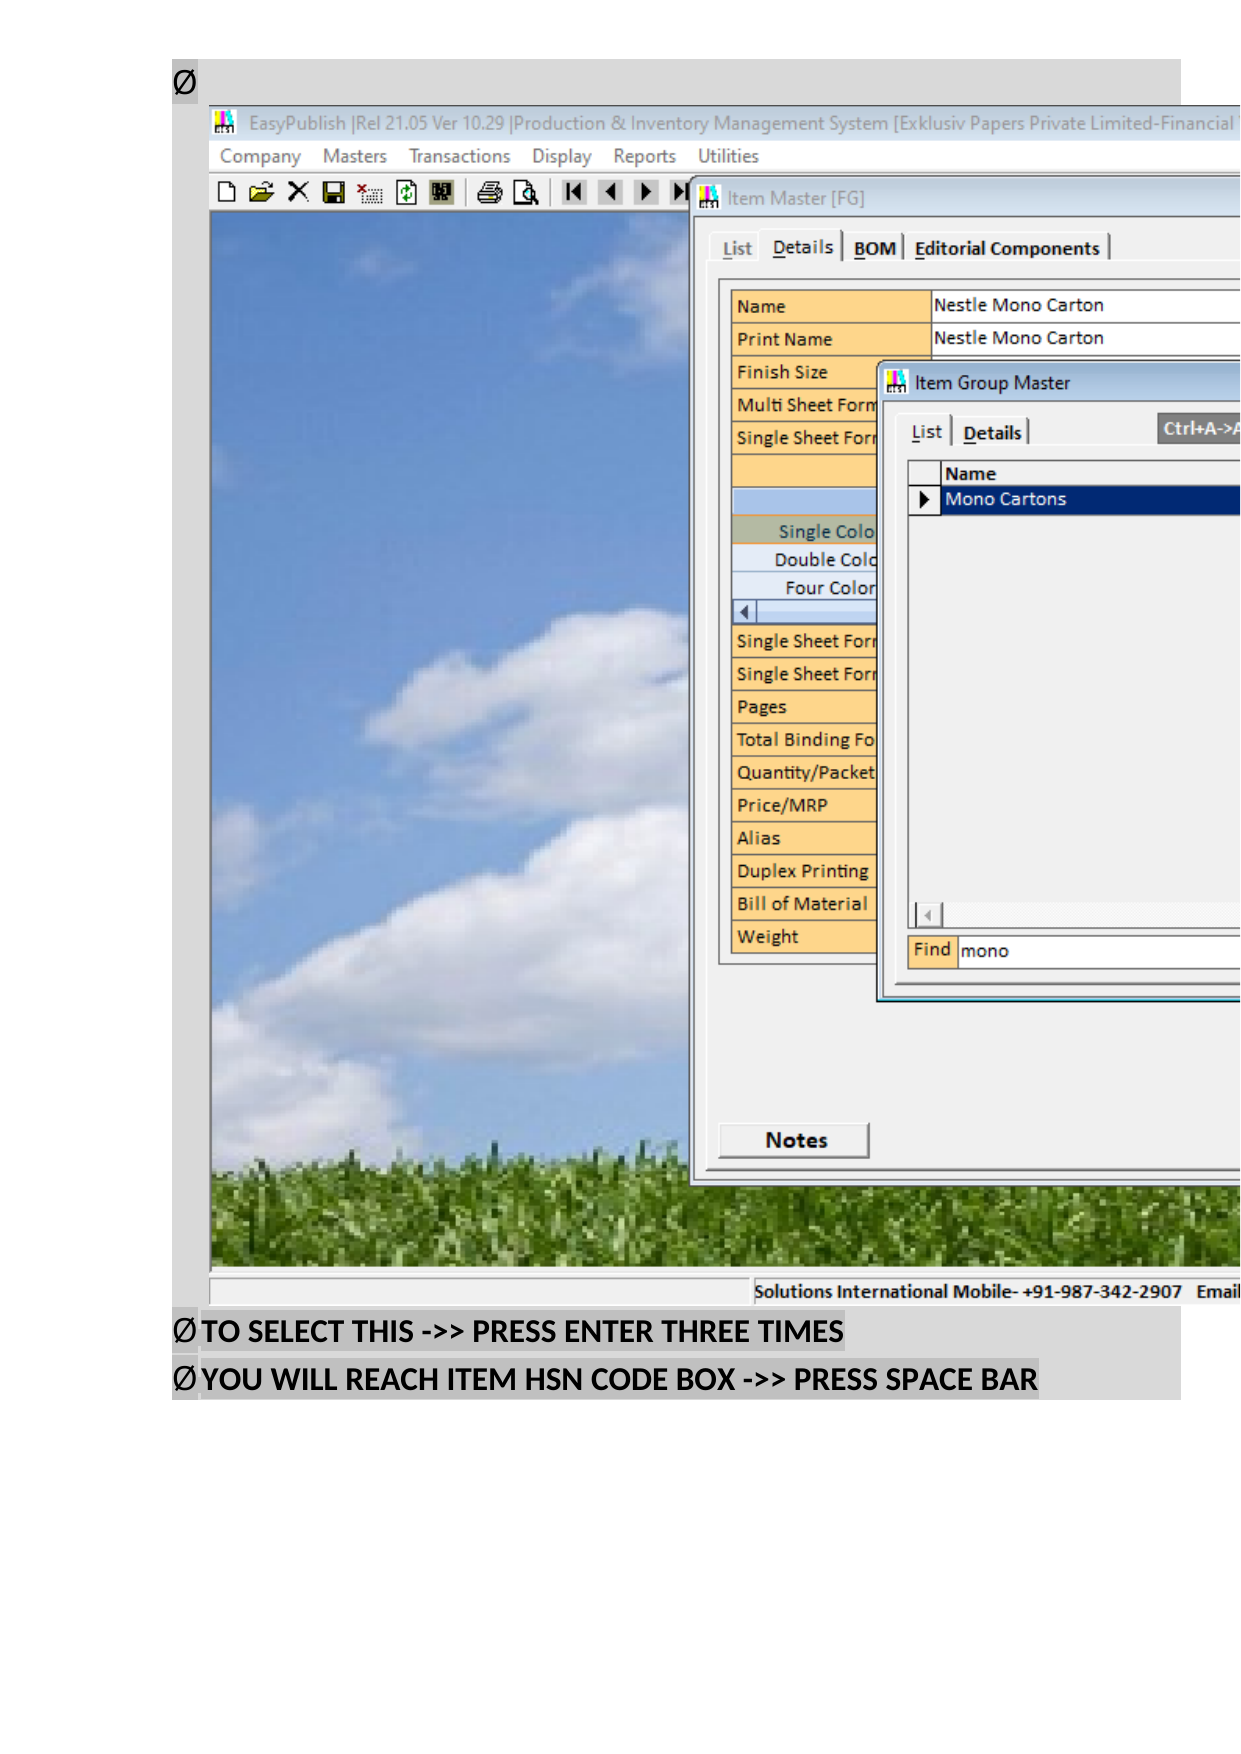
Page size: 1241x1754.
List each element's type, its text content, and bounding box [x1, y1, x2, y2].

picture [209, 105, 1241, 1306]
list Ø YOU WILL REACH ITEM HSN CODE BOX ->> PRESS SPACE BAR [198, 1355, 1181, 1400]
list Ø TO SELECT THIS ->> PRESS ENTER THREE TIMES [198, 1307, 1181, 1353]
